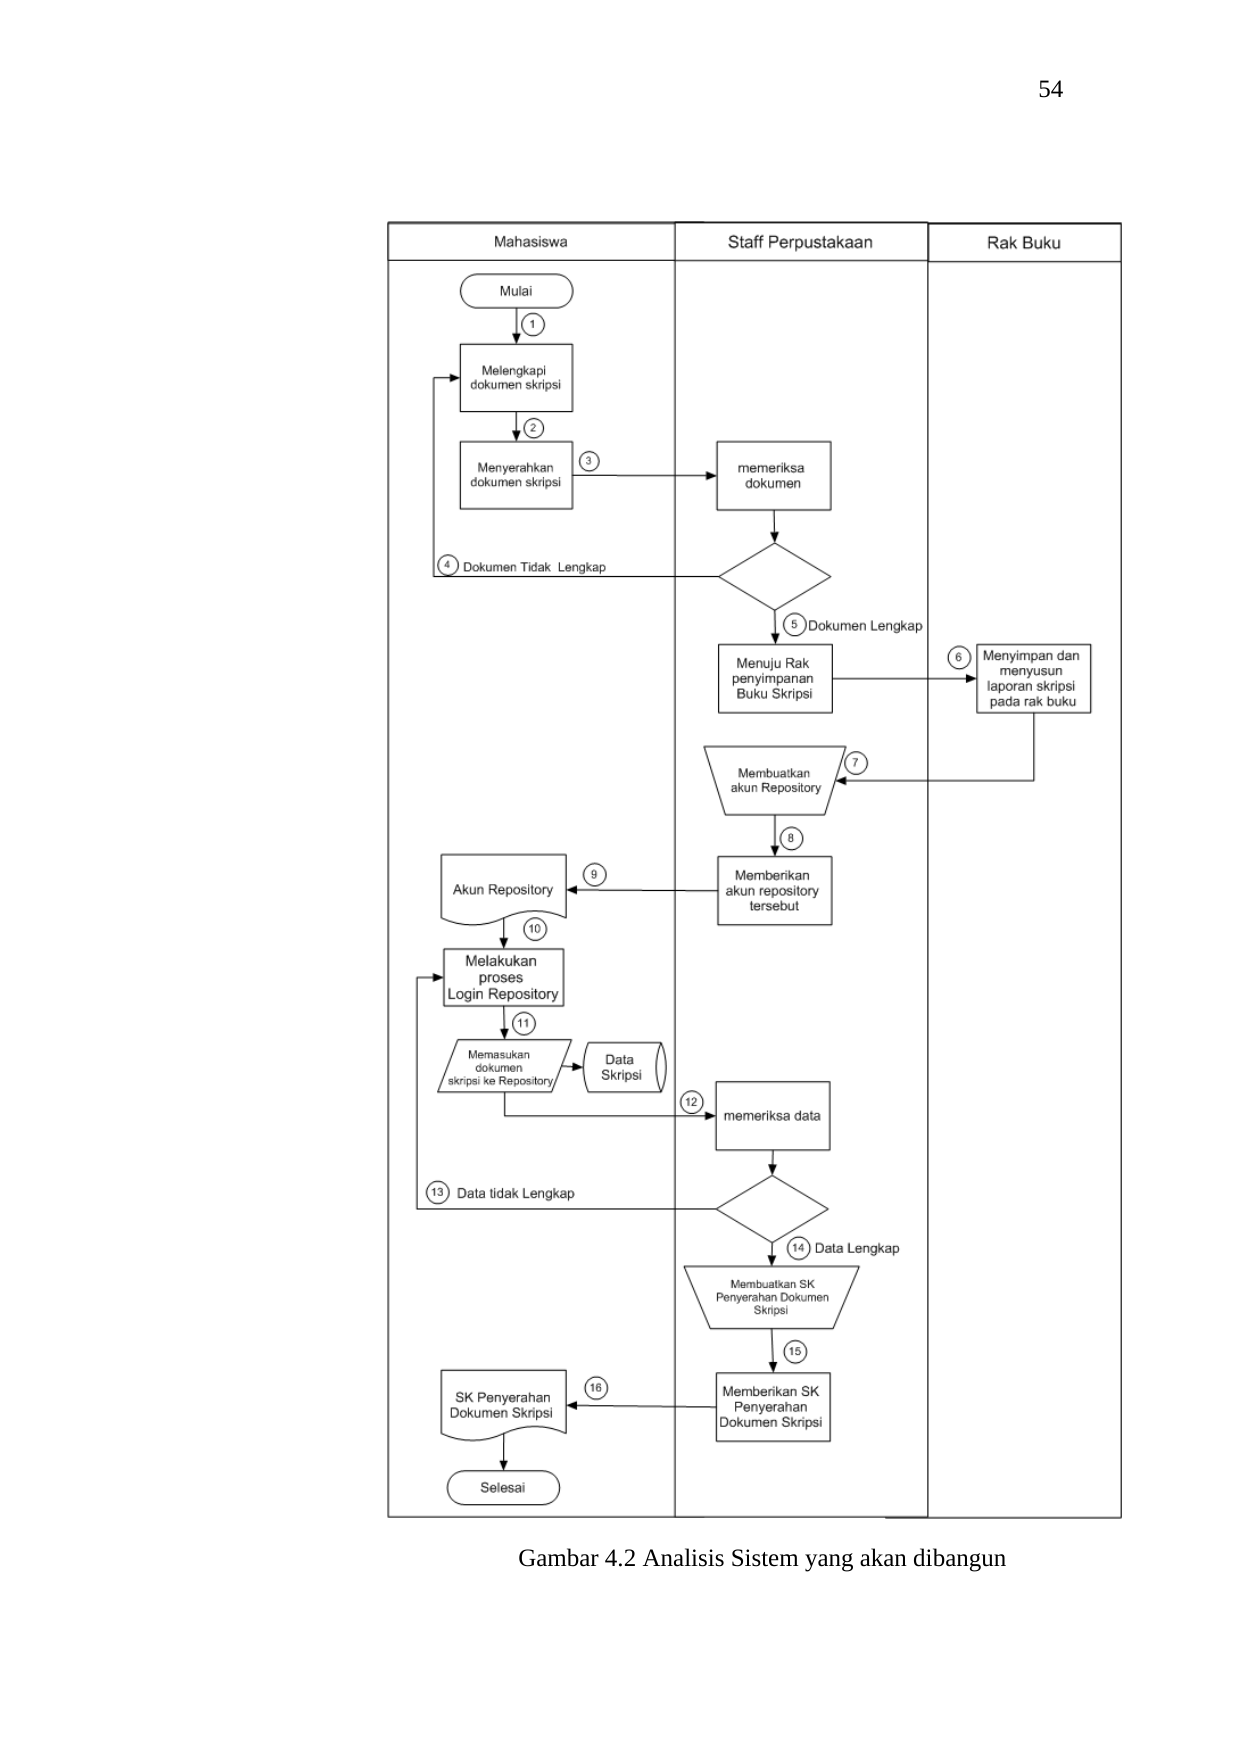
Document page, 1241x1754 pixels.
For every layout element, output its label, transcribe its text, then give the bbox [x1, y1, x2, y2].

picture [386, 220, 1123, 1519]
text Gambar 4.2 Analisis Sistem yang akan dibangun [387, 1543, 1063, 1572]
